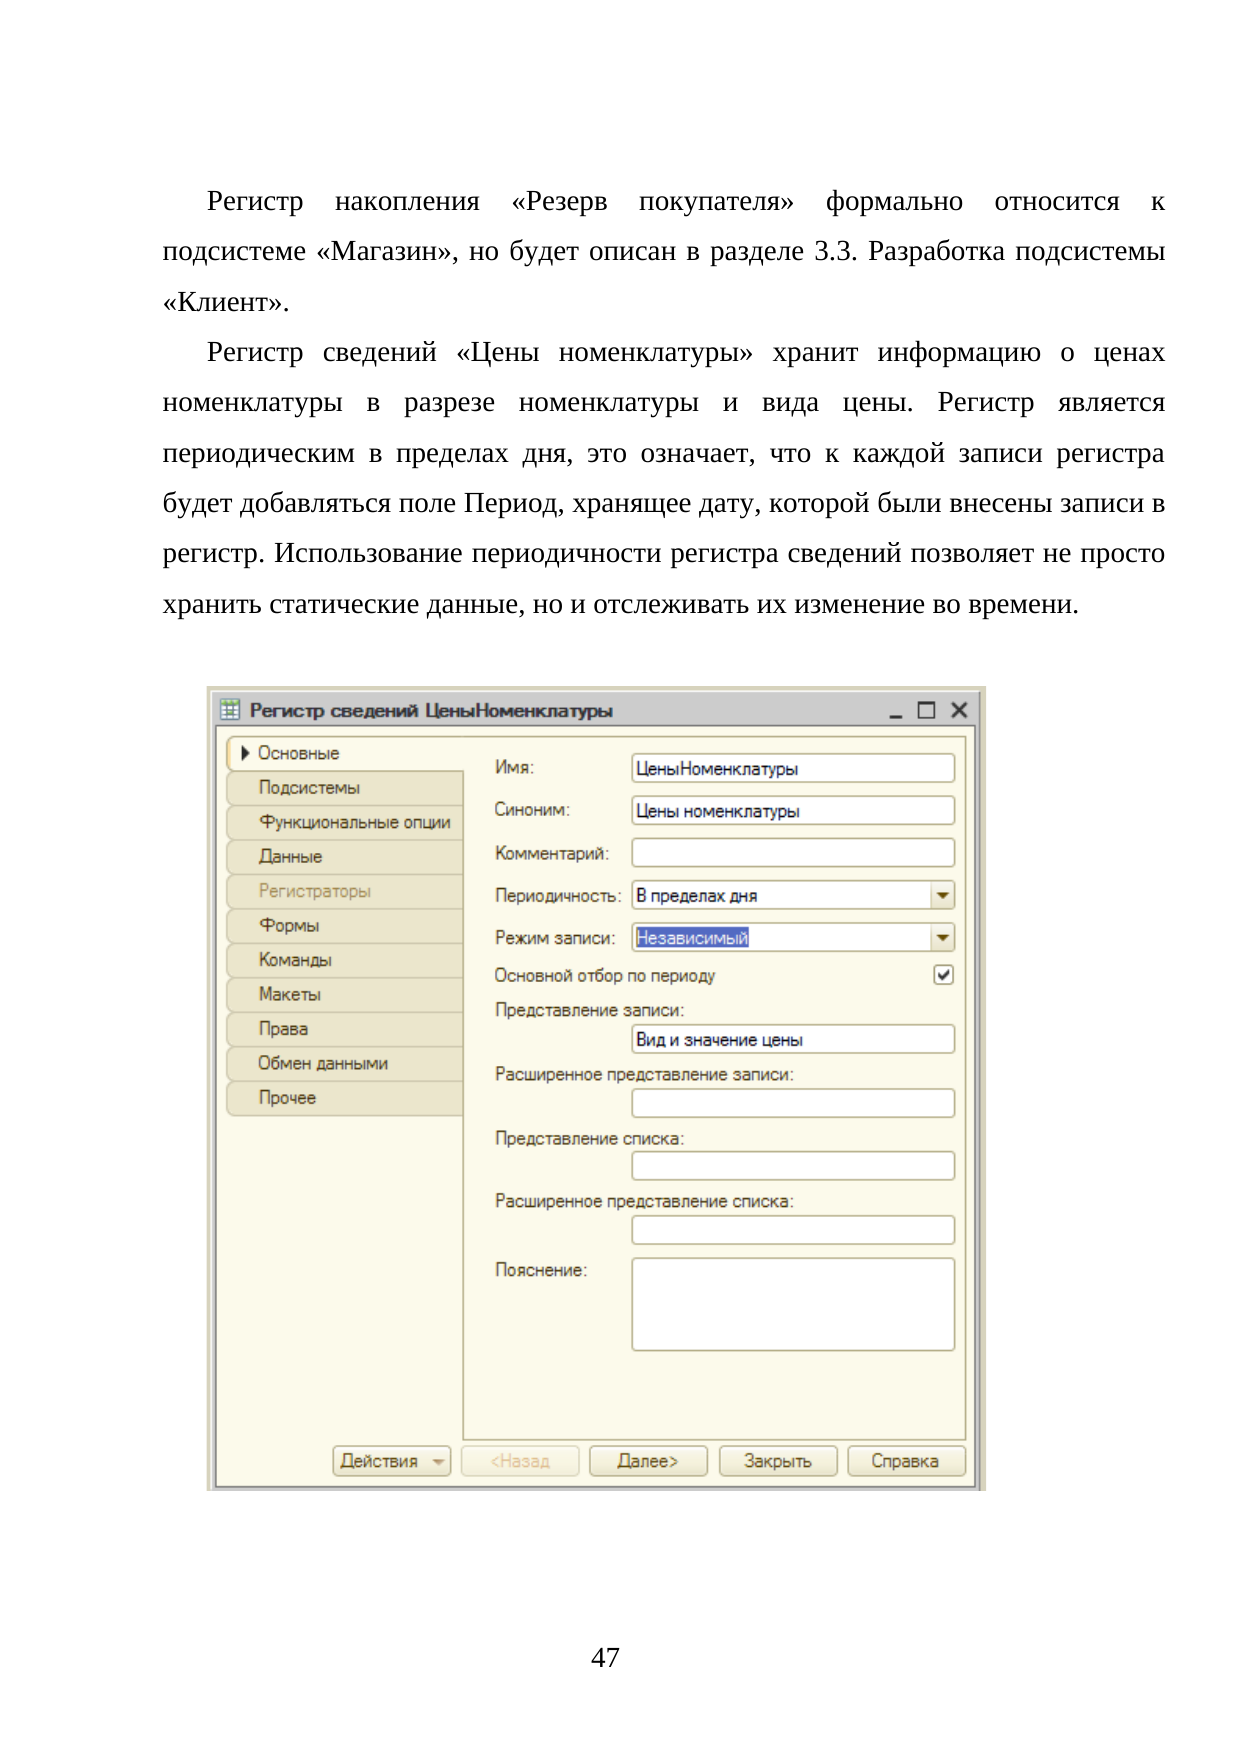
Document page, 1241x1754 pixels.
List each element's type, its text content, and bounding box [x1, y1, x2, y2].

text Регистр накопления «Резерв покупателя» формально относится к подсистеме «Магазин», но будет описан в разделе 3.3. Разработка подсистемы «Клиент». [162, 183, 1166, 317]
text Регистр сведений «Цены номенклатуры» хранит информацию о ценах номенклатуры в разрезе номенклатуры и вида цены. Регистр является периодическим в пределах дня, это означает, что к каждой записи регистра будет добавляться поле Период, хранящее дату, которой были внесены записи в регистр. Использование периодичности регистра сведений позволяет не просто хранить статические данные, но и отслеживать их изменение во времени. [162, 334, 1166, 619]
picture [206, 686, 987, 1491]
